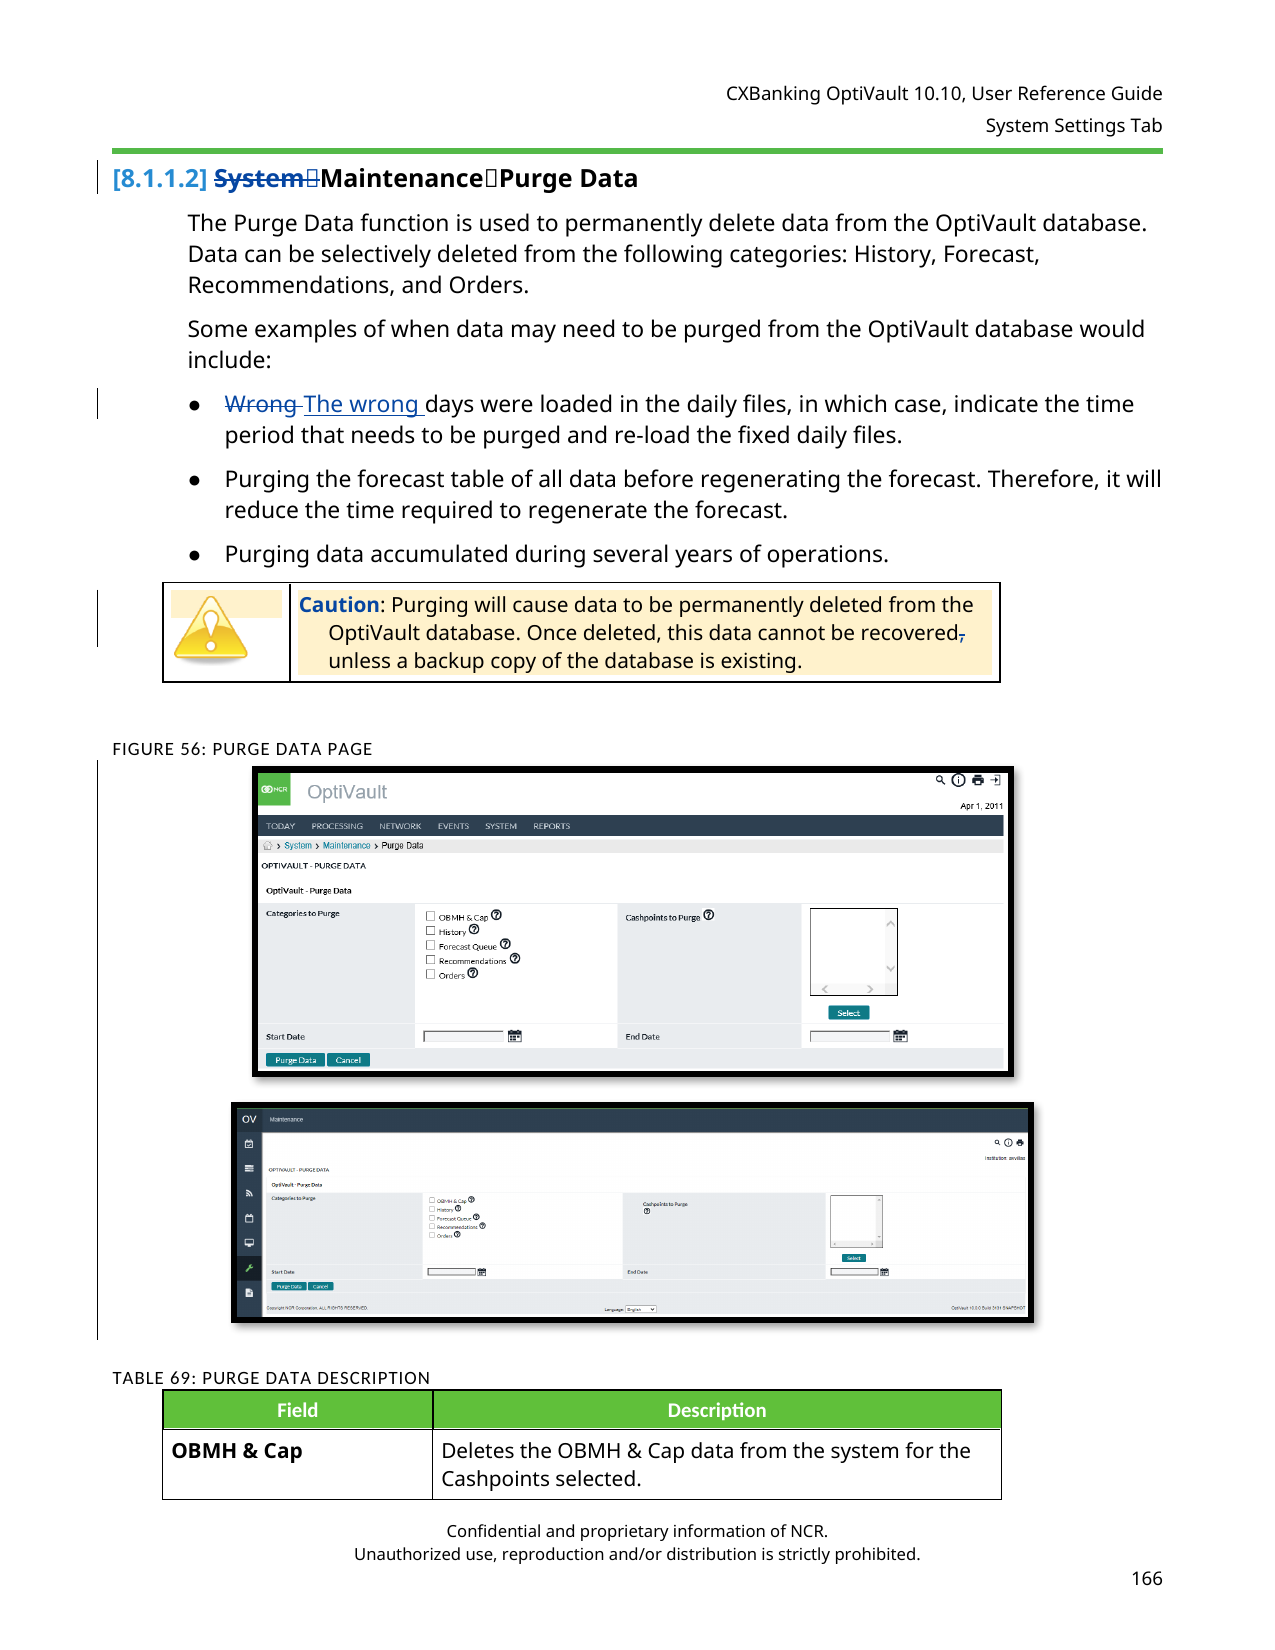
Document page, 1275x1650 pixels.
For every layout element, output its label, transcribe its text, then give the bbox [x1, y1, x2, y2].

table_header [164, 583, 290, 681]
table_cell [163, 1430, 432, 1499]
picture [258, 773, 1008, 1071]
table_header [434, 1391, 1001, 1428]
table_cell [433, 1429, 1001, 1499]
list Purging the forecast table of all data before regenerating the forecast. Therefore, it will reduce the time required to regenerate the forecast. [187, 463, 1163, 526]
list days were loaded in the daily files, in which case, indicate the time period that needs to be purged and re-load the fixed daily files. [187, 388, 1163, 451]
subtitle MaintenancePurge Data [112, 160, 1163, 194]
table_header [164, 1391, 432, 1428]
picture [171, 587, 250, 666]
text The Purge Data function is used to permanently delete data from the OptiVault database. Data can be selectively deleted from the following categories: History, Forecast, Recommendations, and Orders. [187, 207, 1163, 301]
list Purging data accumulated during several years of operations. [187, 538, 1163, 569]
picture [237, 1108, 1028, 1317]
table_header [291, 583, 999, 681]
text Some examples of when data may need to be purged from the OptiVault database would include: [187, 313, 1163, 376]
